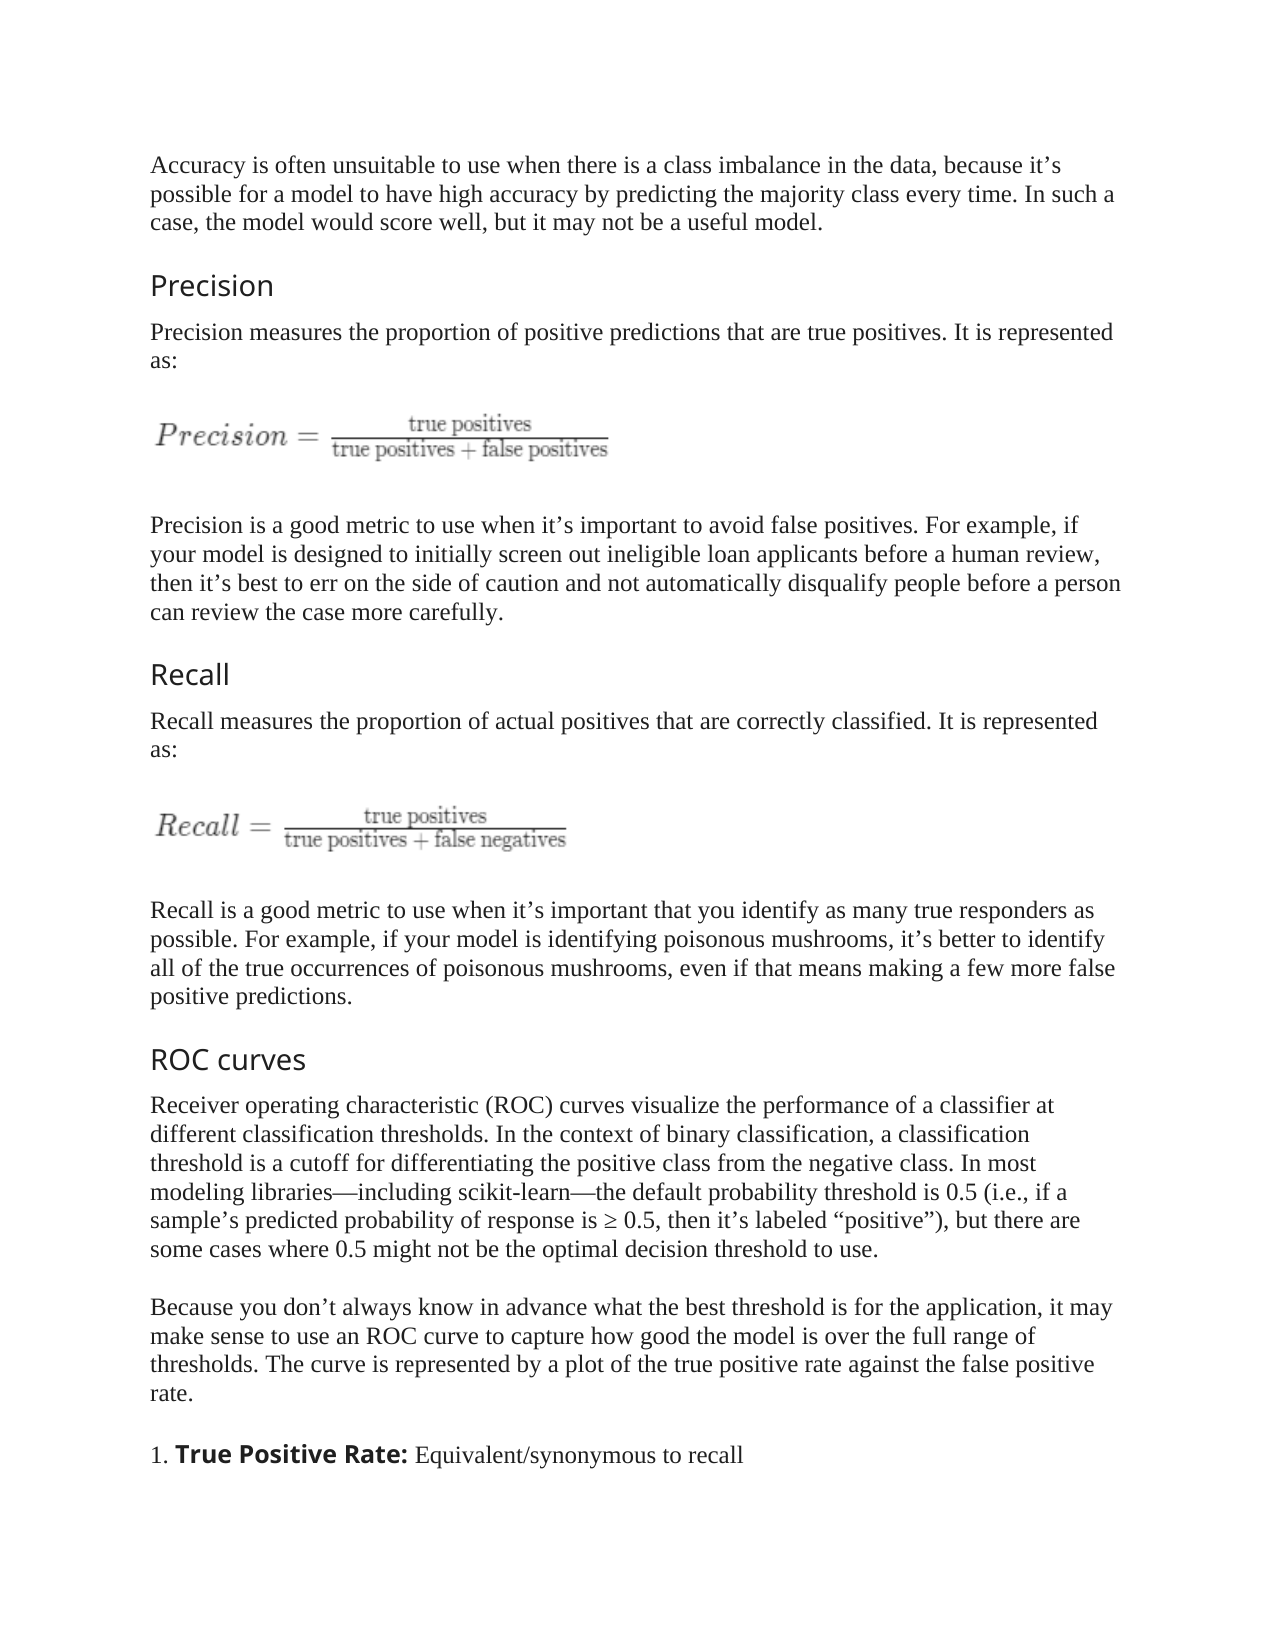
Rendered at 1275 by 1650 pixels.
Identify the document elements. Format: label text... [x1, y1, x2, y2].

text Accuracy is often unsuitable to use when there is a class imbalance in the data, because it’s possible for a model to have high accuracy by predicting the majority class every time. In such a case, the model would score well, but it may not be a useful model. [150, 150, 1125, 236]
subtitle Precision [150, 265, 1125, 305]
text 1. True Positive Rate: Equivalent/synonymous to recall [150, 1436, 1125, 1470]
text Precision measures the proportion of positive predictions that are true positives. It is represented as: [150, 317, 1125, 374]
text Recall measures the proportion of actual positives that are correctly classified. It is represented as: [150, 706, 1125, 763]
picture [150, 792, 604, 866]
text Receiver operating characteristic (ROC) curves visualize the performance of a classifier at different classification thresholds. In the context of binary classification, a classification threshold is a cutoff for differentiating the positive class from the negative class. In most modeling libraries—including scikit-learn—the default probability threshold is 0.5 (i.e., if a sample’s predicted probability of response is ≥ 0.5, then it’s labeled “positive”), but there are some cases where 0.5 might not be the optimal decision threshold to use. [150, 1090, 1125, 1263]
picture [150, 403, 643, 482]
subtitle ROC curves [150, 1039, 1125, 1079]
subtitle Recall [150, 655, 1125, 694]
text Precision is a good metric to use when it’s important to avoid false positives. For example, if your model is designed to initially screen out ineligible loan applicants before a human review, then it’s best to err on the side of caution and not automatically disqualify people before a person can review the case more carefully. [150, 511, 1125, 626]
text Recall is a good metric to use when it’s important that you identify as many true responders as possible. For example, if your model is identifying poisonous mushrooms, it’s better to identify all of the true occurrences of poisonous mushrooms, even if that means making a few more false positive predictions. [150, 895, 1125, 1010]
text Because you don’t always know in advance what the best threshold is for the application, it may make sense to use an ROC curve to capture how good the model is over the full range of thresholds. The curve is represented by a plot of the true positive rate against the false positive rate. [150, 1292, 1125, 1407]
